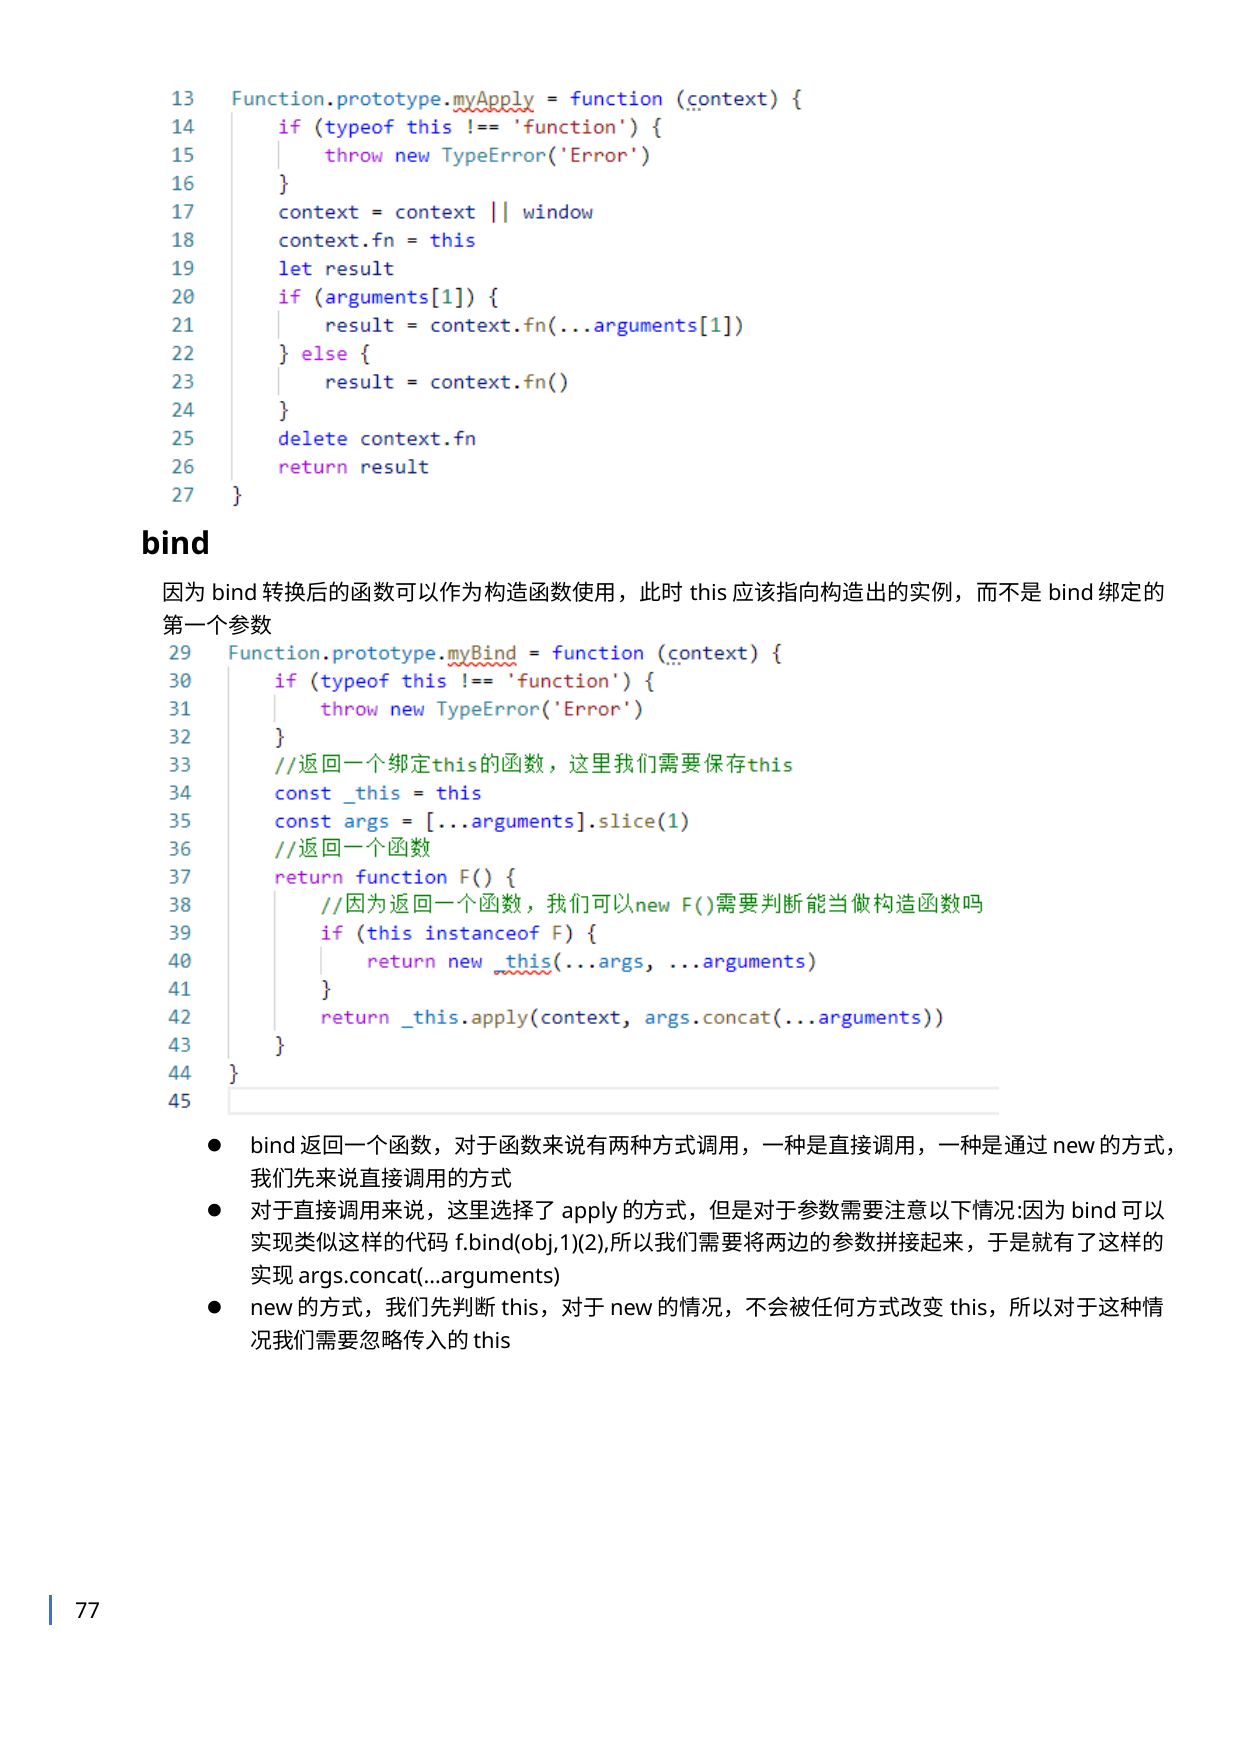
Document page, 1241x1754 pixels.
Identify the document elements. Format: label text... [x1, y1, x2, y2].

picture [162, 640, 999, 1115]
picture [162, 87, 817, 509]
text bind [141, 510, 1165, 575]
list new的方式，我们先判断this，对于new的情况，不会被任何方式改变this，所以对于这种情况我们需要忽略传入的this [206, 1290, 1165, 1355]
text 因为bind转换后的函数可以作为构造函数使用，此时this应该指向构造出的实例，而不是bind绑定的第一个参数 [162, 575, 1165, 640]
list 对于直接调用来说，这里选择了apply的方式，但是对于参数需要注意以下情况:因为bind可以实现类似这样的代码 f.bind(obj,1)(2),所以我们需要将两边的参数拼接起来，于是就有了这样的实现args.concat(…arguments) [206, 1193, 1165, 1290]
list bind返回一个函数，对于函数来说有两种方式调用，一种是直接调用，一种是通过new的方式，我们先来说直接调用的方式 [206, 1128, 1165, 1193]
